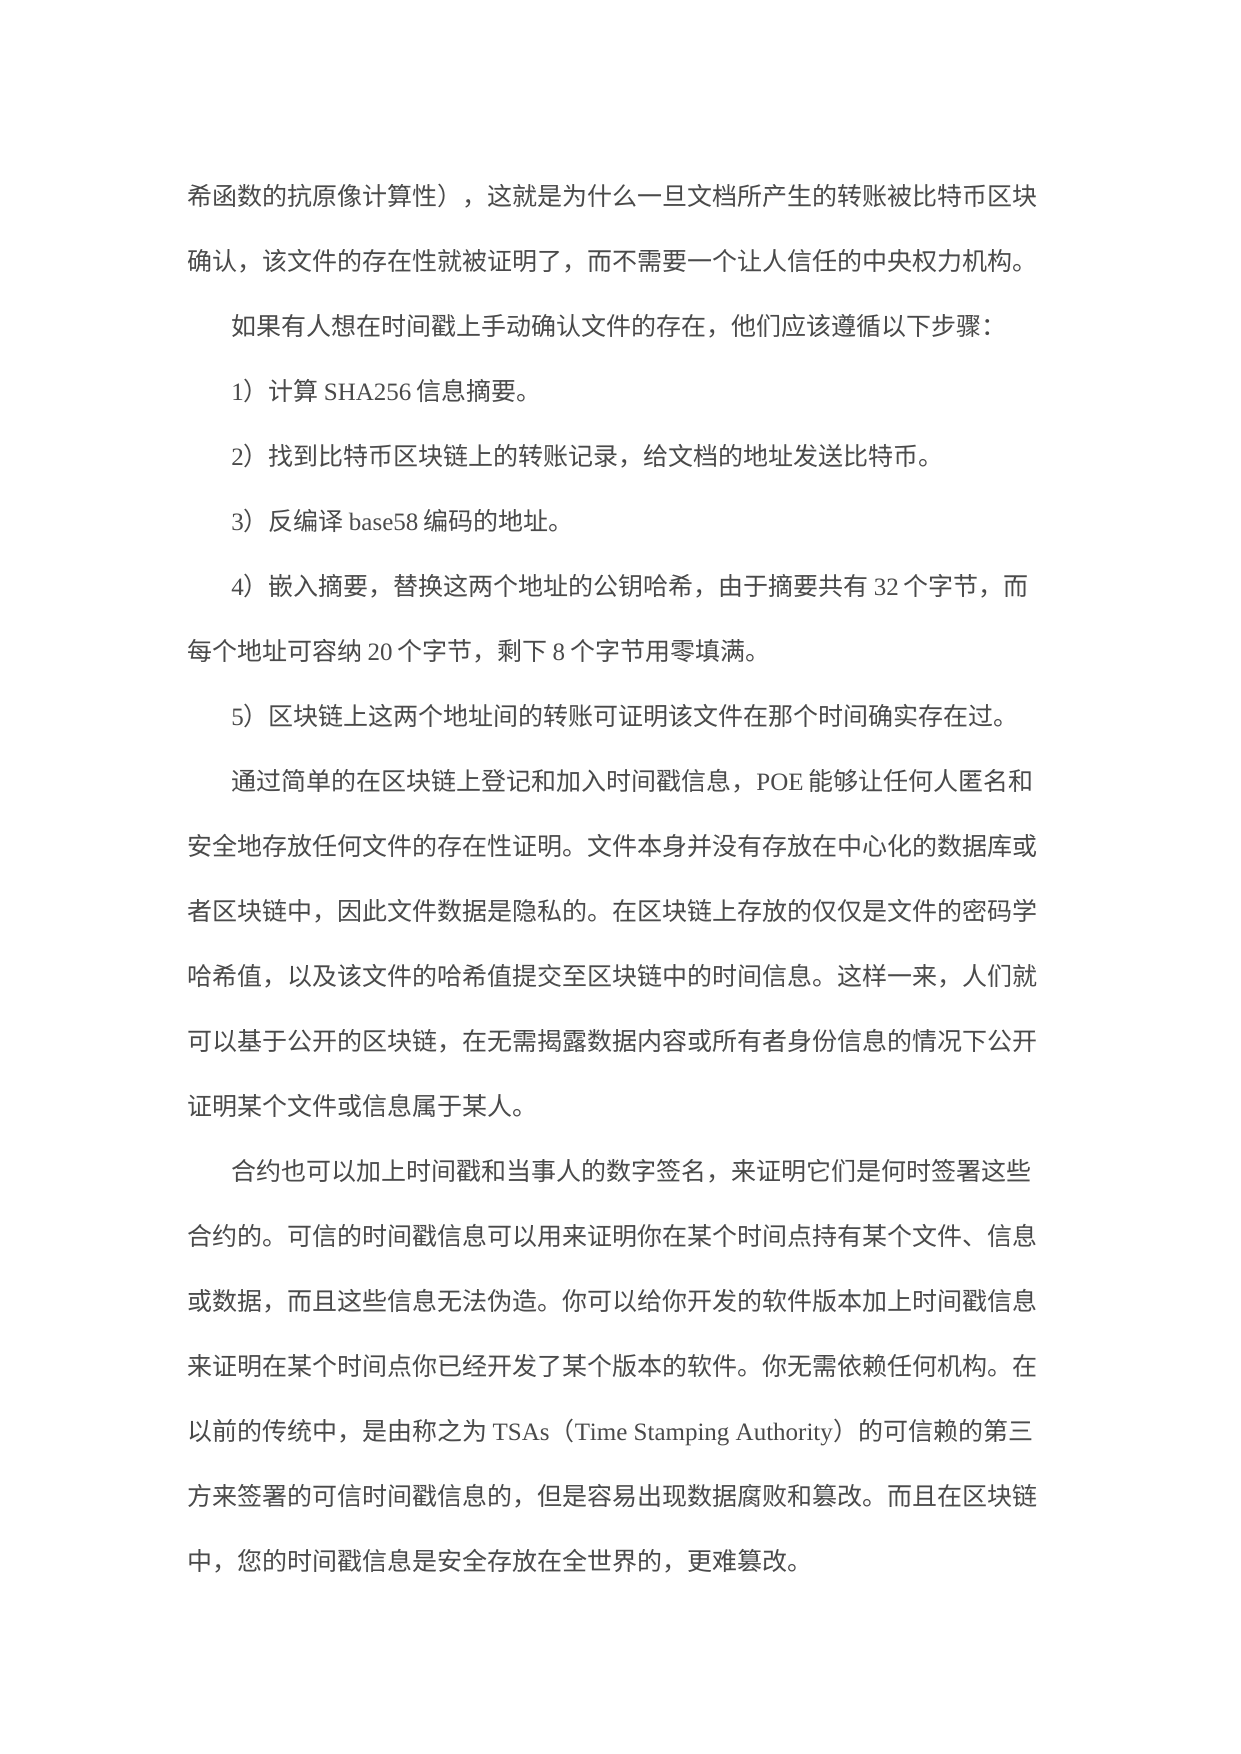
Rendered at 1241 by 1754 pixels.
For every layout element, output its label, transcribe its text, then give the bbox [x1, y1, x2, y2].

text 合约也可以加上时间戳和当事人的数字签名，来证明它们是何时签署这些合约的。可信的时间戳信息可以用来证明你在某个时间点持有某个文件、信息或数据，而且这些信息无法伪造。你可以给你开发的软件版本加上时间戳信息来证明在某个时间点你已经开发了某个版本的软件。你无需依赖任何机构。在以前的传统中，是由称之为TSAs（Time Stamping Authority）的可信赖的第三方来签署的可信时间戳信息的，但是容易出现数据腐败和篡改。而且在区块链中，您的时间戳信息是安全存放在全世界的，更难篡改。 [187, 1137, 1053, 1592]
text 1）计算SHA256信息摘要。 [187, 357, 1053, 422]
text 5）区块链上这两个地址间的转账可证明该文件在那个时间确实存在过。 [187, 682, 1053, 747]
text 3）反编译base58编码的地址。 [187, 487, 1053, 552]
text 4）嵌入摘要，替换这两个地址的公钥哈希，由于摘要共有32个字节，而每个地址可容纳20个字节，剩下8个字节用零填满。 [187, 552, 1053, 682]
text 如果有人想在时间戳上手动确认文件的存在，他们应该遵循以下步骤： [187, 292, 1053, 357]
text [187, 162, 1053, 292]
text 2）找到比特币区块链上的转账记录，给文档的地址发送比特币。 [187, 422, 1053, 487]
text 通过简单的在区块链上登记和加入时间戳信息，POE能够让任何人匿名和安全地存放任何文件的存在性证明。文件本身并没有存放在中心化的数据库或者区块链中，因此文件数据是隐私的。在区块链上存放的仅仅是文件的密码学哈希值，以及该文件的哈希值提交至区块链中的时间信息。这样一来，人们就可以基于公开的区块链，在无需揭露数据内容或所有者身份信息的情况下公开证明某个文件或信息属于某人。 [187, 747, 1053, 1137]
